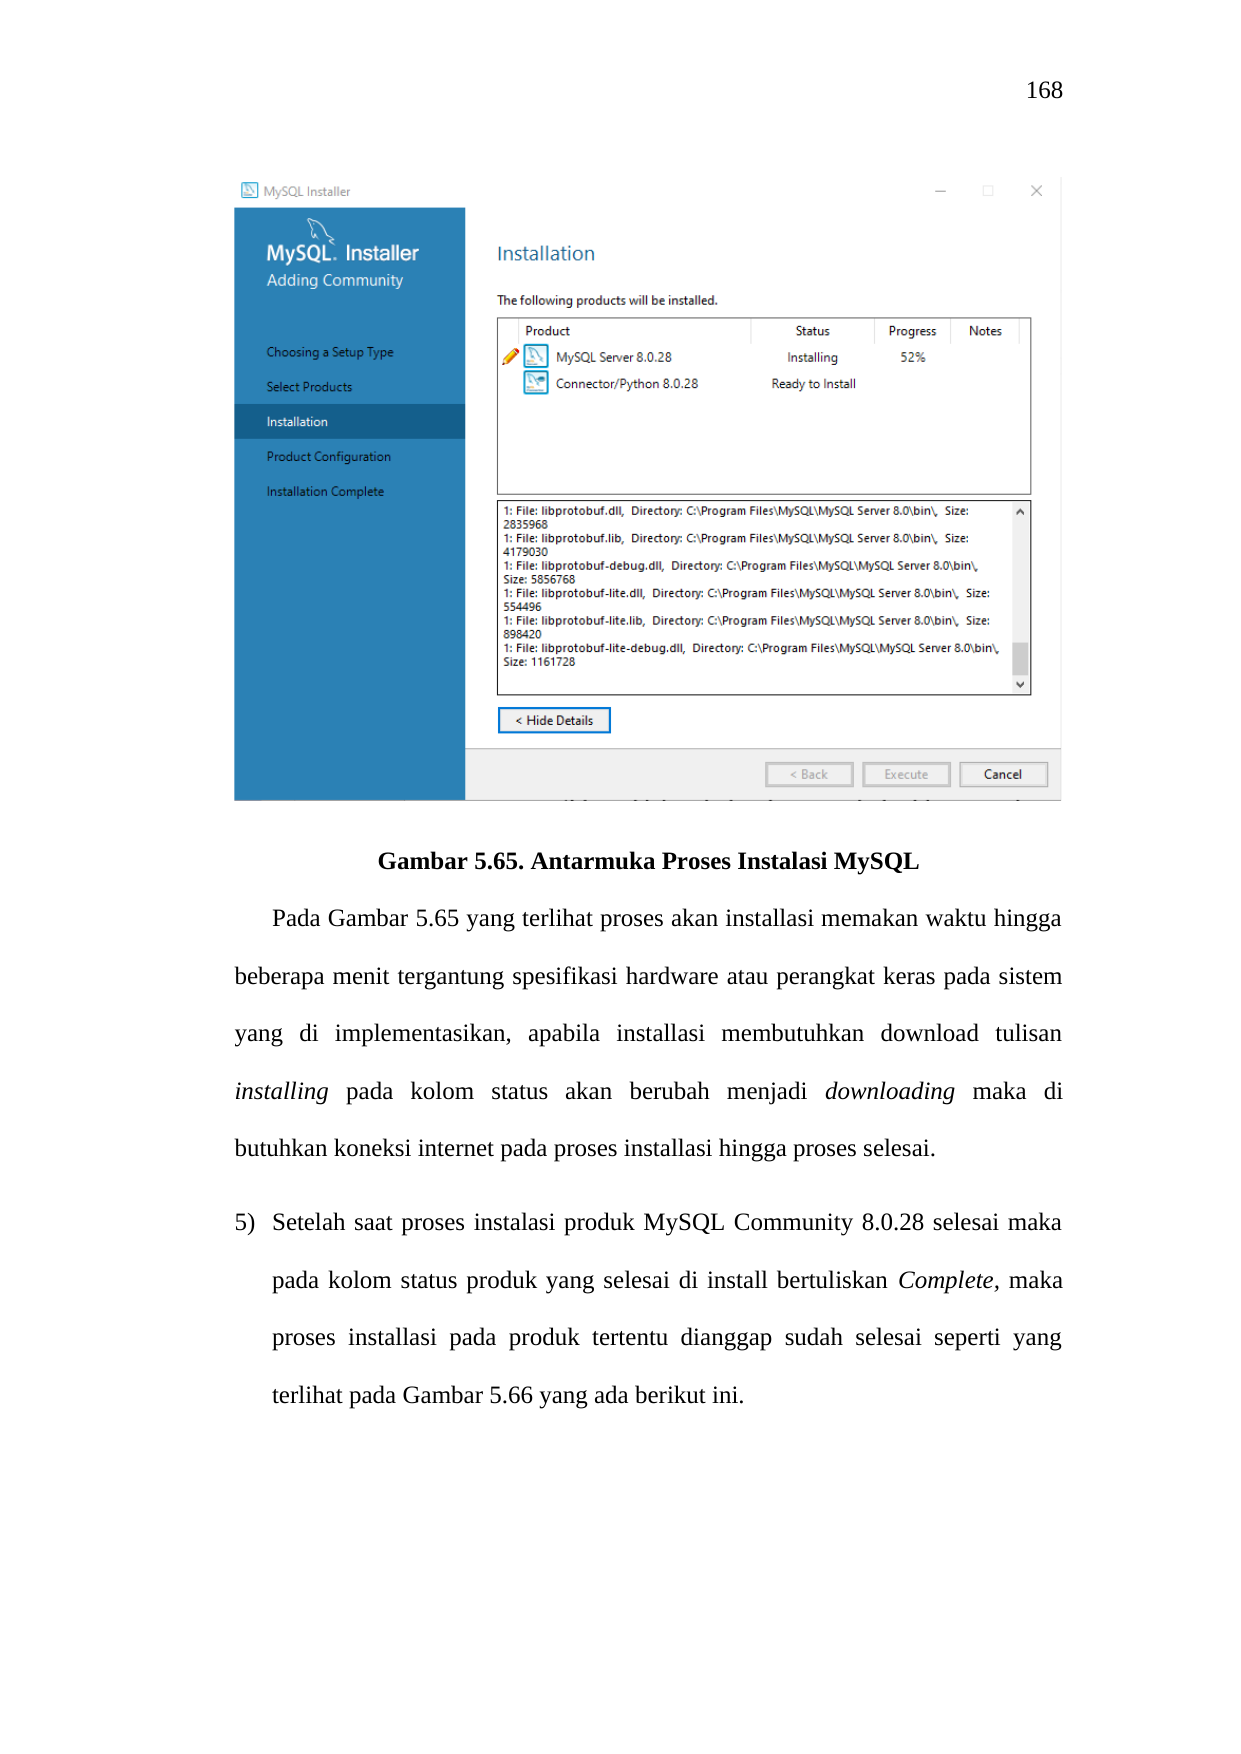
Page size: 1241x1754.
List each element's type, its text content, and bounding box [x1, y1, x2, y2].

picture [234, 177, 1062, 801]
